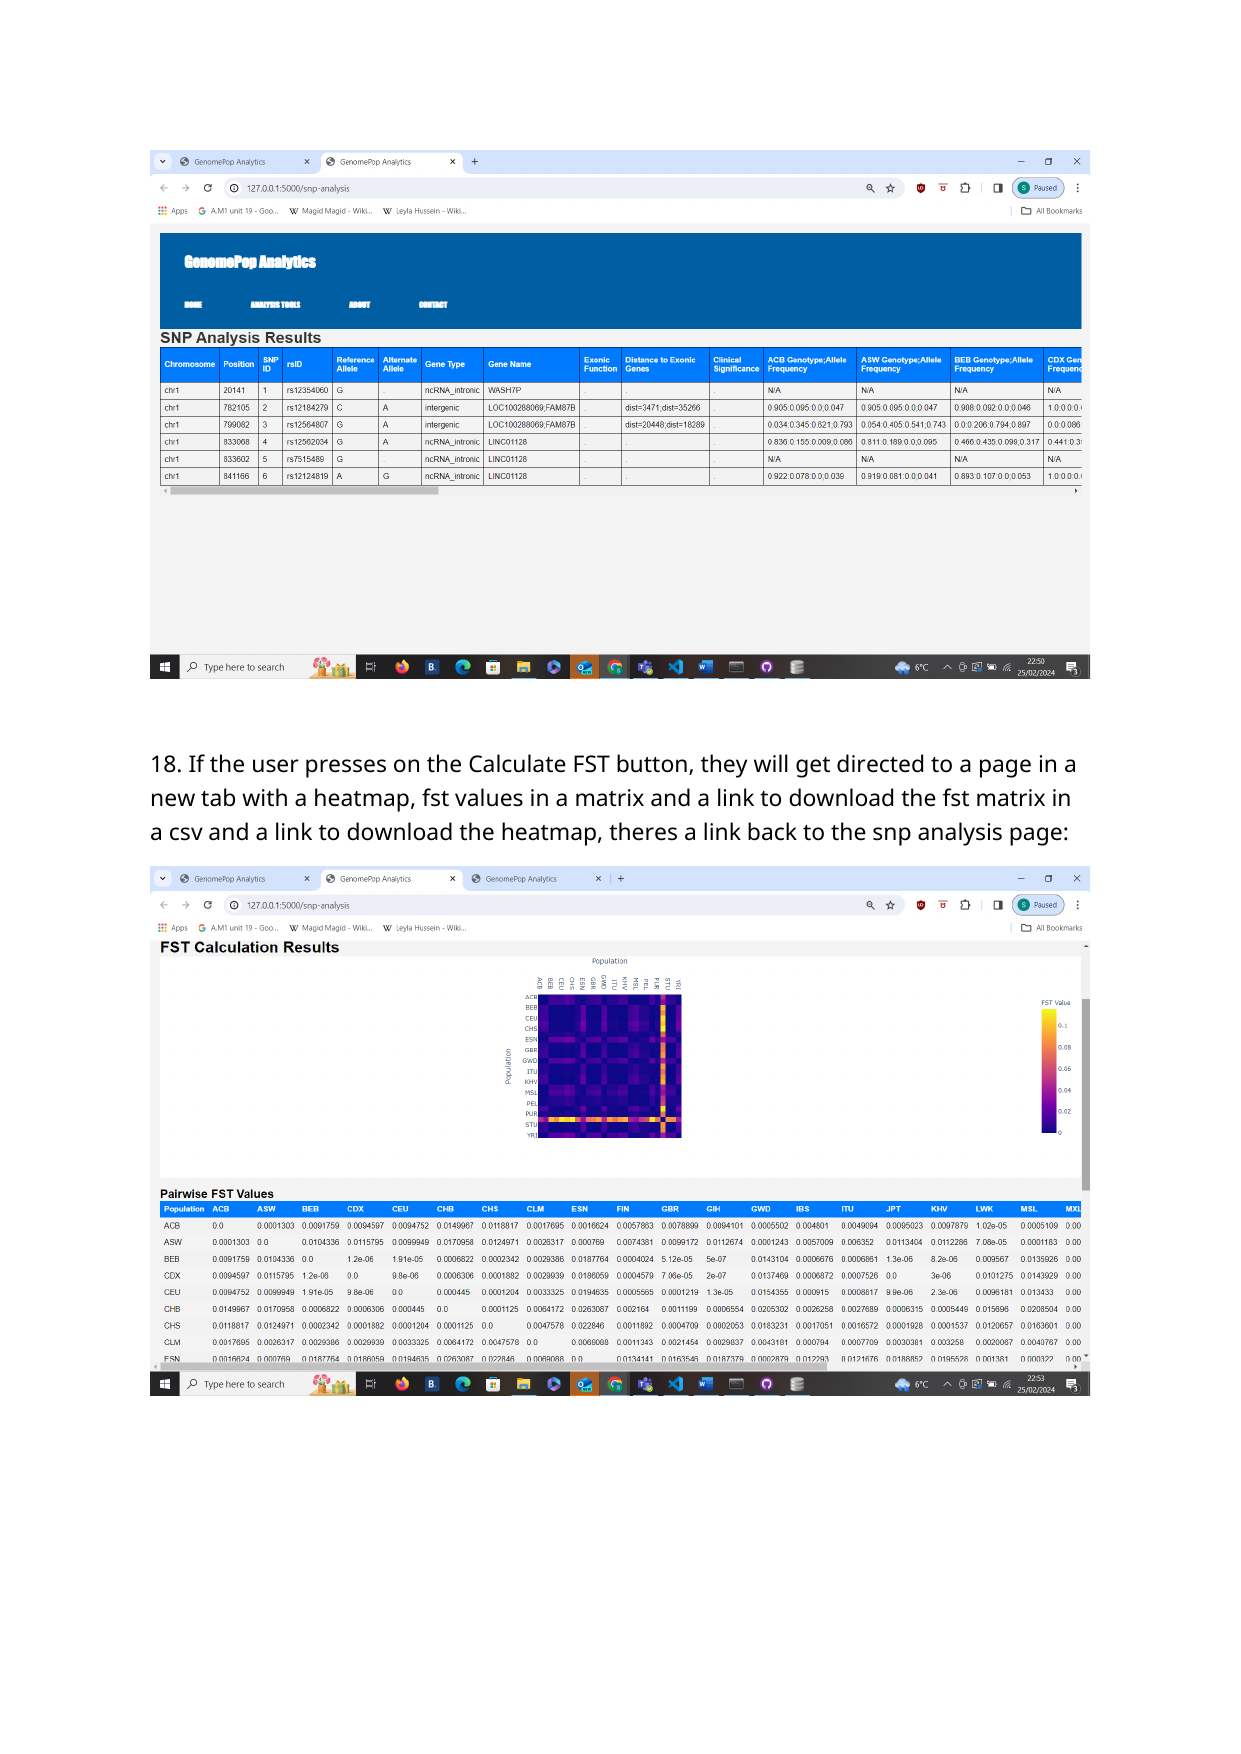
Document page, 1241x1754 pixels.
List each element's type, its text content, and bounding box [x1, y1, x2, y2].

picture [150, 866, 1091, 1396]
picture [150, 150, 1091, 679]
text 18. If the user presses on the Calculate FST button, they will get directed to a page in a new tab with a heatmap, fst values in a matrix and a link to download the fst matrix in a csv and a link to download the heatmap, theres a link back to the snp analysis page: [150, 748, 1090, 847]
